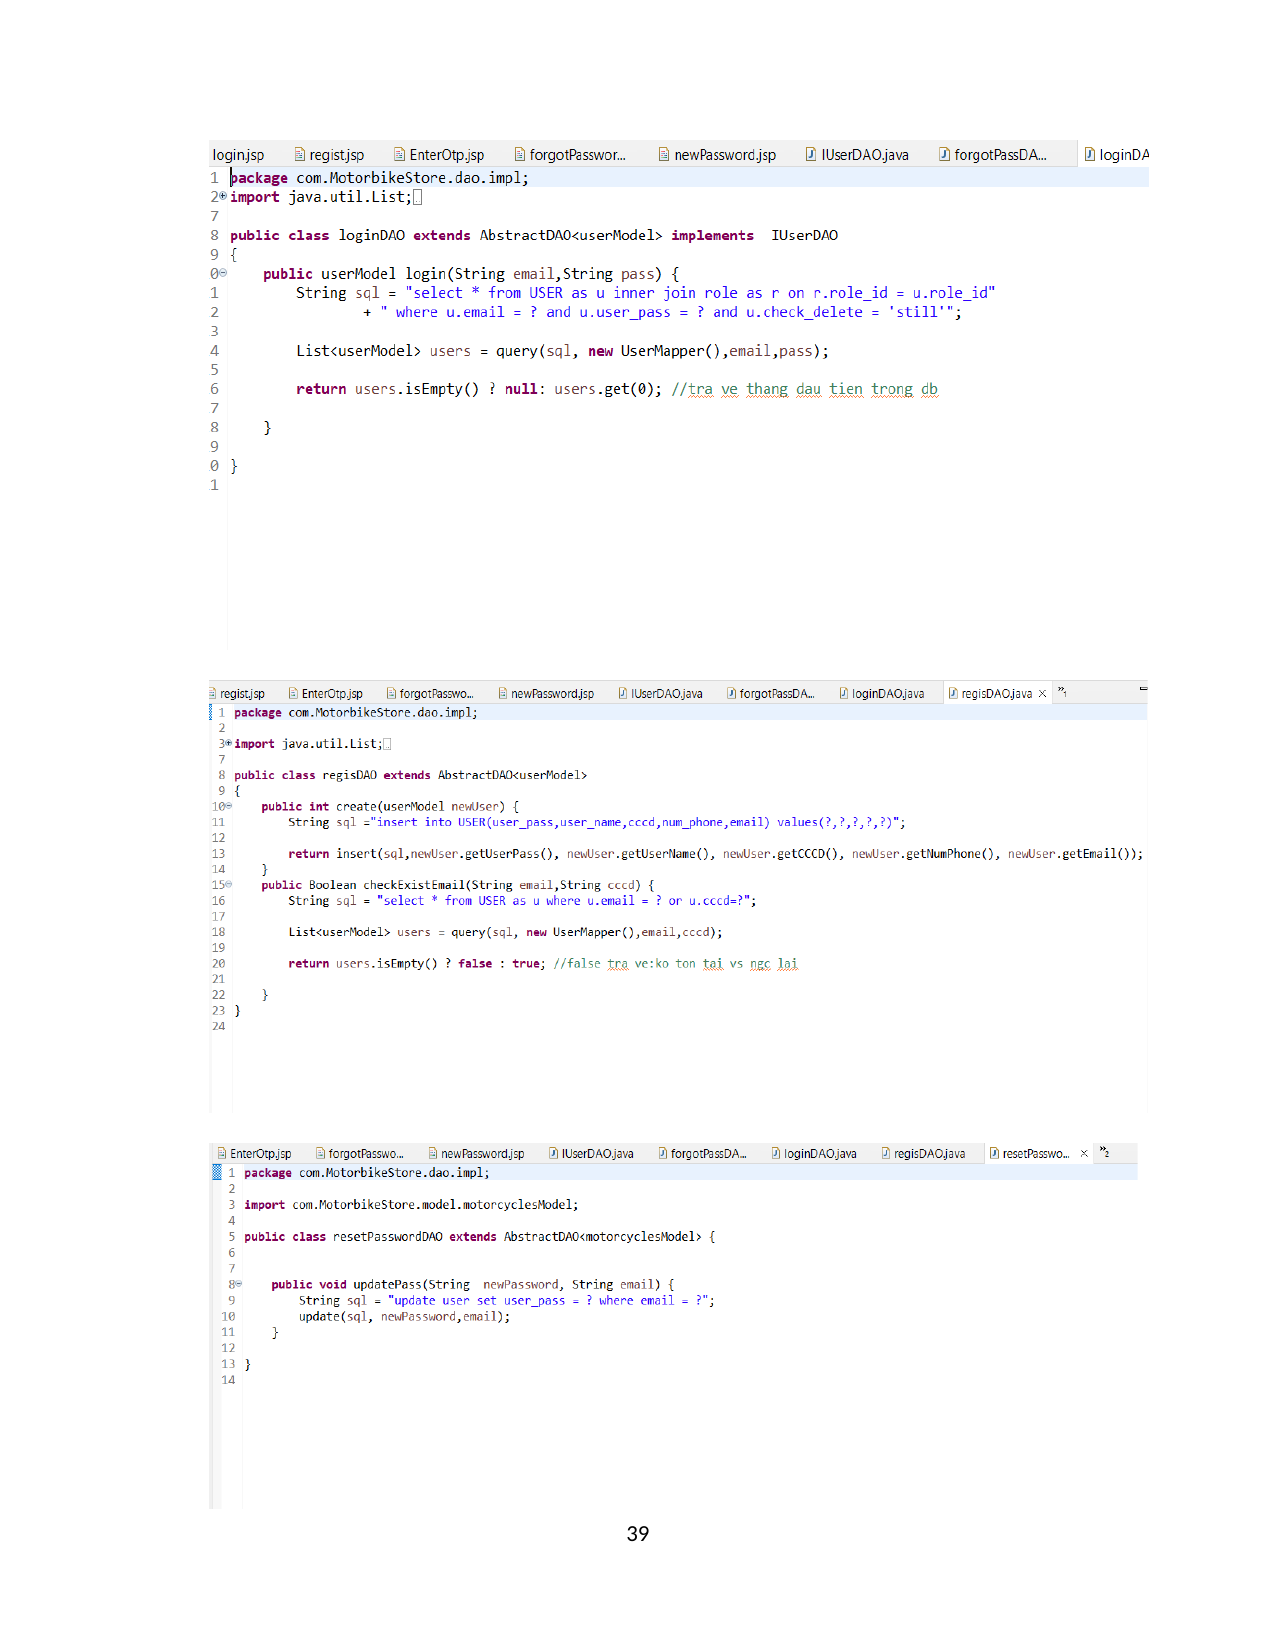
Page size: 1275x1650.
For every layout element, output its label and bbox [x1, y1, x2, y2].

picture [209, 680, 1148, 1113]
picture [209, 1143, 1138, 1509]
picture [209, 140, 1149, 650]
